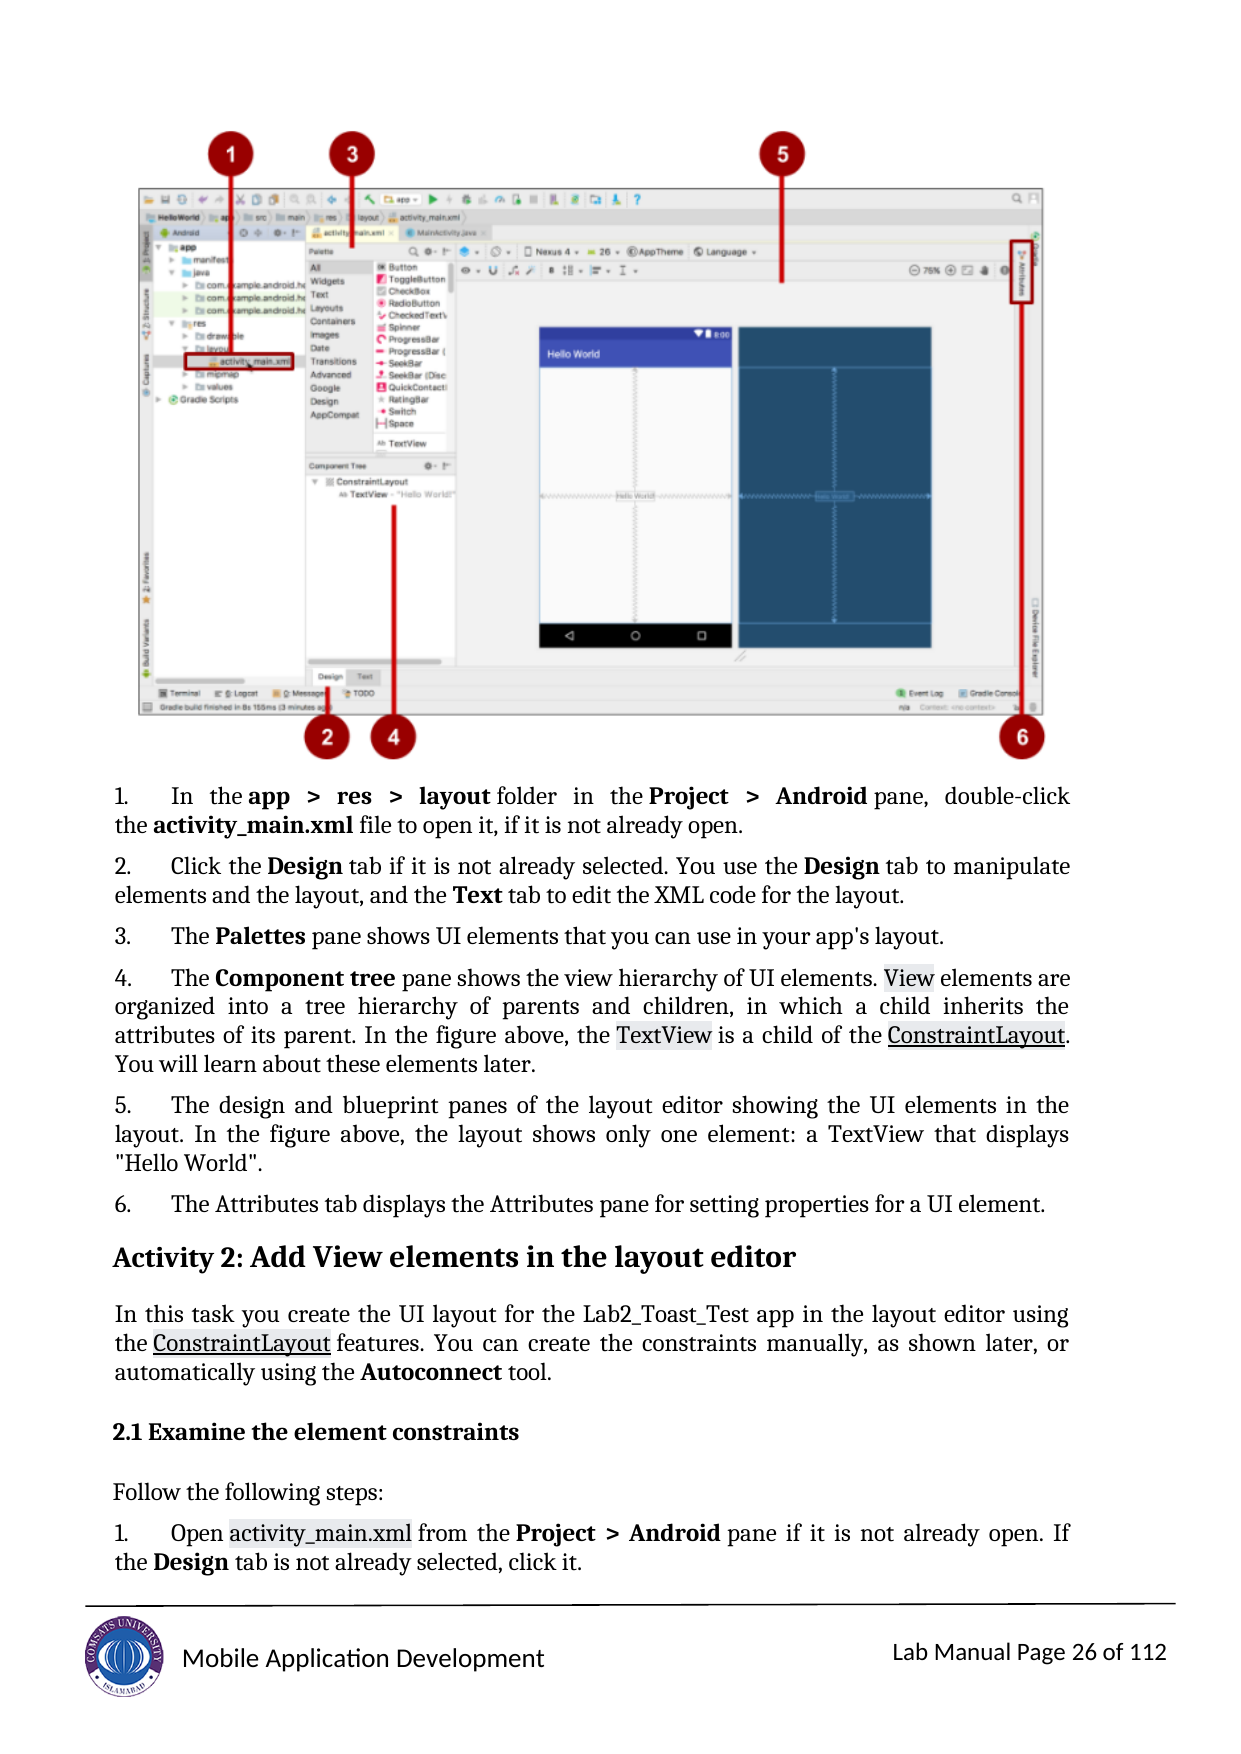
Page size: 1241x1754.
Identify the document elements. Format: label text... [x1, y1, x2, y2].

list The Palettes pane shows UI elements that you can use in your app's layout. [114, 922, 1070, 951]
list Click the Design tab if it is not already selected. You use the Design tab to manipulate elements and the layout, and the Text tab to edit the XML code for the layout. [114, 852, 1070, 910]
subtitle Activity 2: Add View elements in the layout editor [112, 1239, 1240, 1275]
list Open activity_main.xml from the Project > Android pane if it is not already open. If the Design tab is not already selected, click it. [114, 1519, 1070, 1577]
list In the app > res > layout folder in the Project > Android pane, double-click the activity_main.xml file to open it, if it is not already open. [114, 782, 1070, 840]
list The Attributes tab displays the Attributes pane for setting properties for a UI element. [114, 1190, 1070, 1218]
list The design and blueprint panes of the layout editor showing the UI elements in the layout. In the figure above, the layout shows only one element: a TextView that displays "Hello World". [114, 1091, 1070, 1177]
list The Component tree pane shows the view hierarchy of UI elements. View elements are organized into a tree hierarchy of parents and children, in which a child inherits the attributes of its parent. In the figure above, the TextView is a child of the ConstraintLayout. You will learn about these elements later. [114, 963, 1070, 1078]
picture [85, 1616, 165, 1697]
picture [112, 122, 1088, 770]
text In this task you create the UI layout for the Lab2_Toast_Test app in the layout editor using the ConstraintLayout features. You can create the constraints manually, as shown later, or automatically using the Autoconnect tool. [114, 1300, 1070, 1387]
subtitle Follow the following steps: [112, 1478, 1240, 1507]
subtitle 2.1 Examine the element constraints [112, 1418, 1240, 1447]
